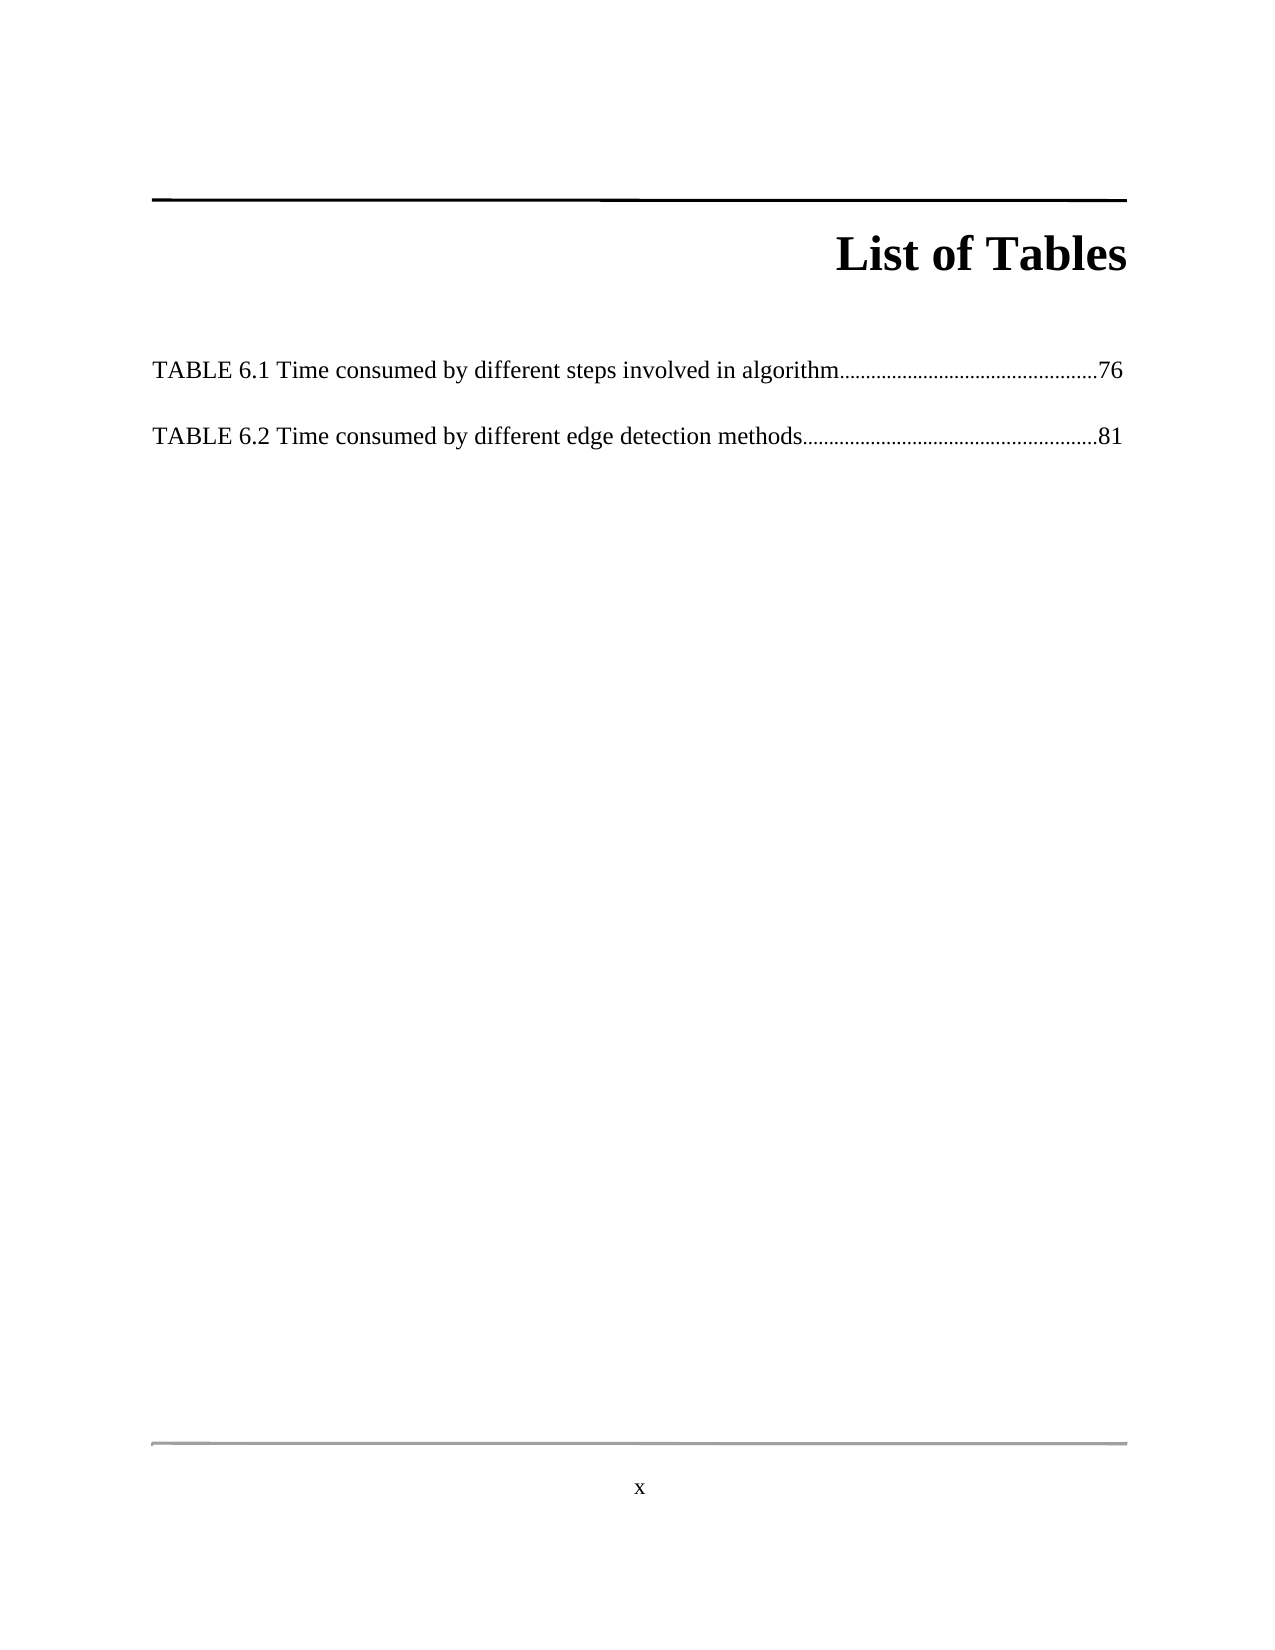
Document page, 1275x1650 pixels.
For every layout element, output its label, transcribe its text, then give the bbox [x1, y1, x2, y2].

text TABLE 6.1 Time consumed by different steps involved in algorithm 76 [152, 355, 1127, 384]
text List of Tables [150, 224, 1127, 281]
text TABLE 6.2 Time consumed by different edge detection methods 81 [152, 421, 1127, 450]
text x [150, 1473, 1129, 1499]
